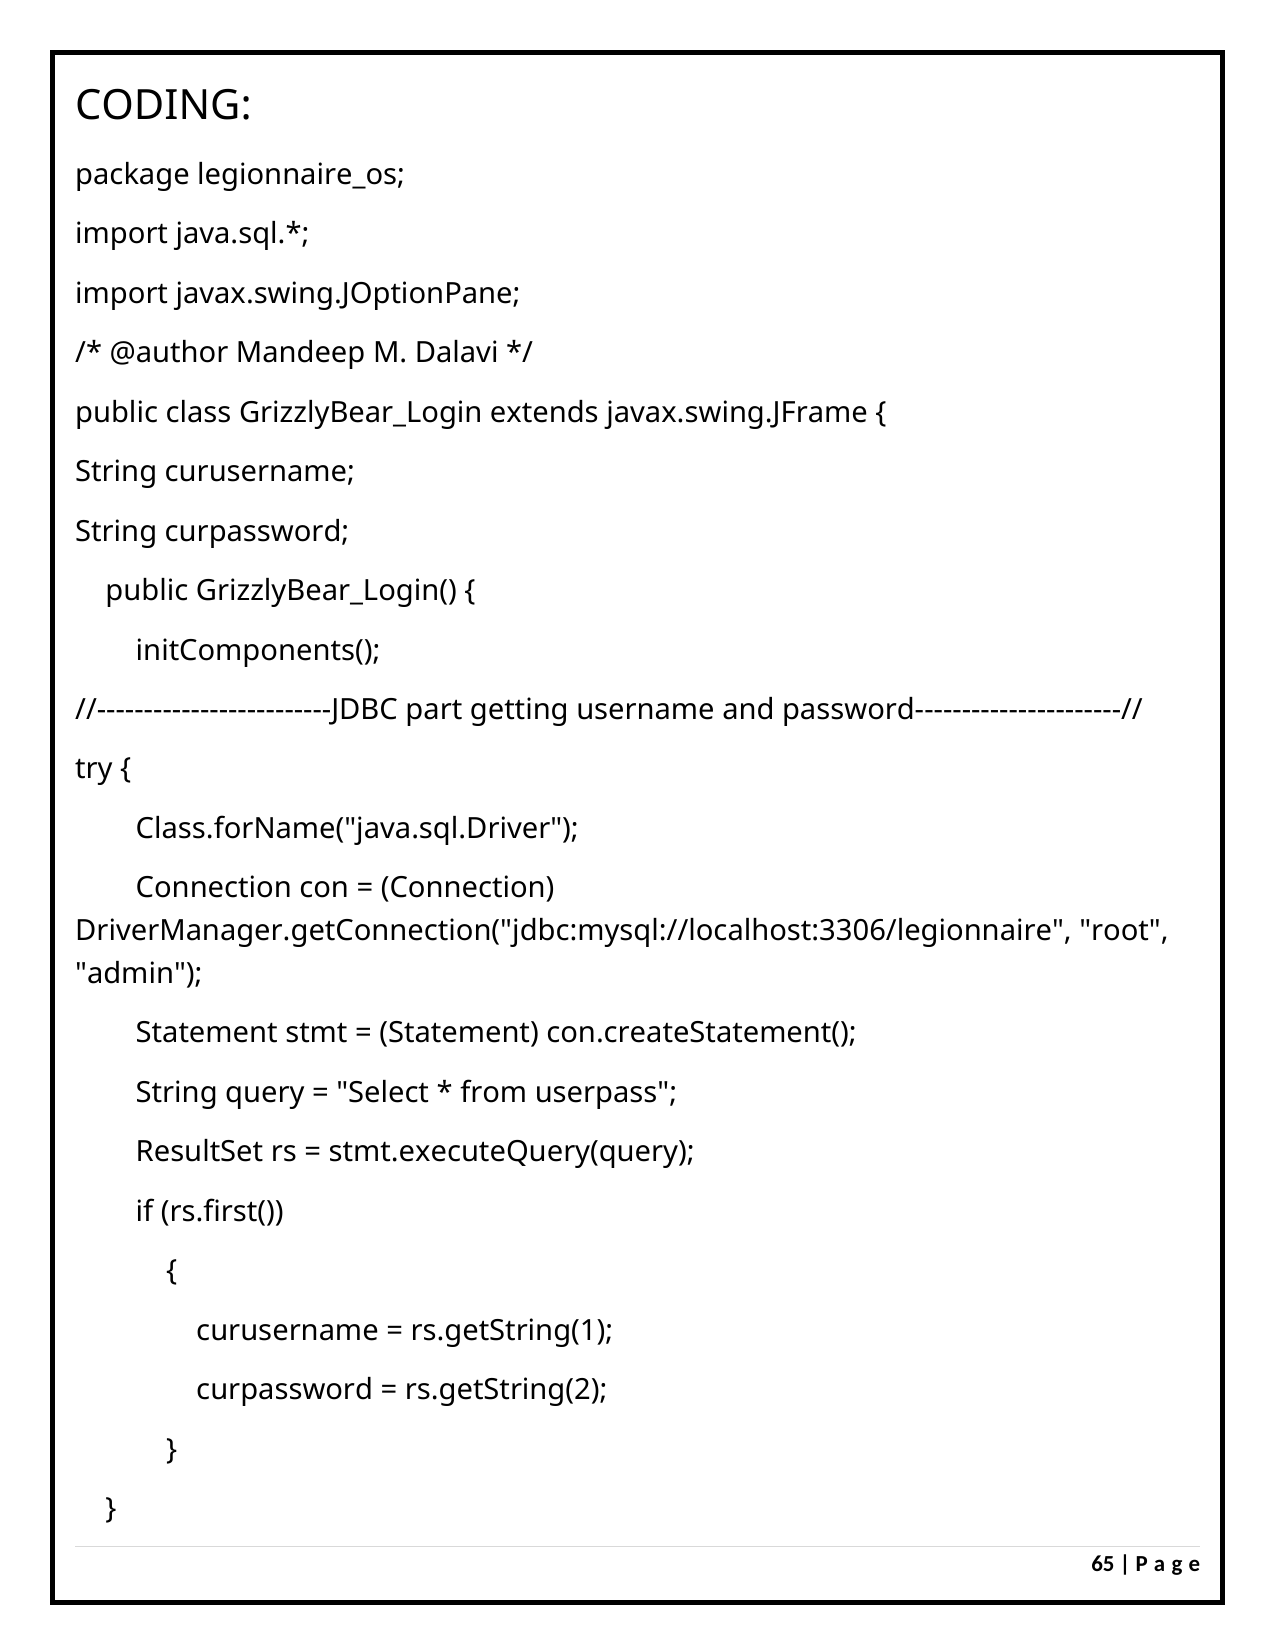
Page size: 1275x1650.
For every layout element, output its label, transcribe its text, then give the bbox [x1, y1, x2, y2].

text //-------------------------JDBC part getting username and password----------------------// [75, 688, 1200, 728]
text curusername = rs.getString(1); [75, 1309, 1200, 1349]
text initComponents(); [75, 629, 1200, 668]
text package legionnaire_os; [75, 153, 1200, 193]
text } [75, 1428, 1200, 1468]
text } [75, 1488, 1200, 1527]
text import java.sql.*; [75, 212, 1200, 252]
text CODING: [75, 75, 1200, 132]
text String curpassword; [75, 510, 1200, 549]
text String curusername; [75, 450, 1200, 490]
text public class GrizzlyBear_Login extends javax.swing.JFrame { [75, 391, 1200, 431]
text public GrizzlyBear_Login() { [75, 569, 1200, 609]
text curpassword = rs.getString(2); [75, 1369, 1200, 1408]
text if (rs.first()) [75, 1190, 1200, 1230]
text /* @author Mandeep M. Dalavi */ [75, 331, 1200, 371]
text ResultSet rs = stmt.executeQuery(query); [75, 1131, 1200, 1170]
text Class.forName("java.sql.Driver"); [75, 807, 1200, 847]
text Connection con = (Connection) DriverManager.getConnection("jdbc:mysql://localhost:3306/legionnaire", "root", "admin"); [75, 867, 1200, 992]
text try { [75, 748, 1200, 787]
text import javax.swing.JOptionPane; [75, 272, 1200, 312]
text String query = "Select * from userpass"; [75, 1071, 1200, 1111]
text { [75, 1250, 1200, 1289]
text Statement stmt = (Statement) con.createStatement(); [75, 1012, 1200, 1051]
